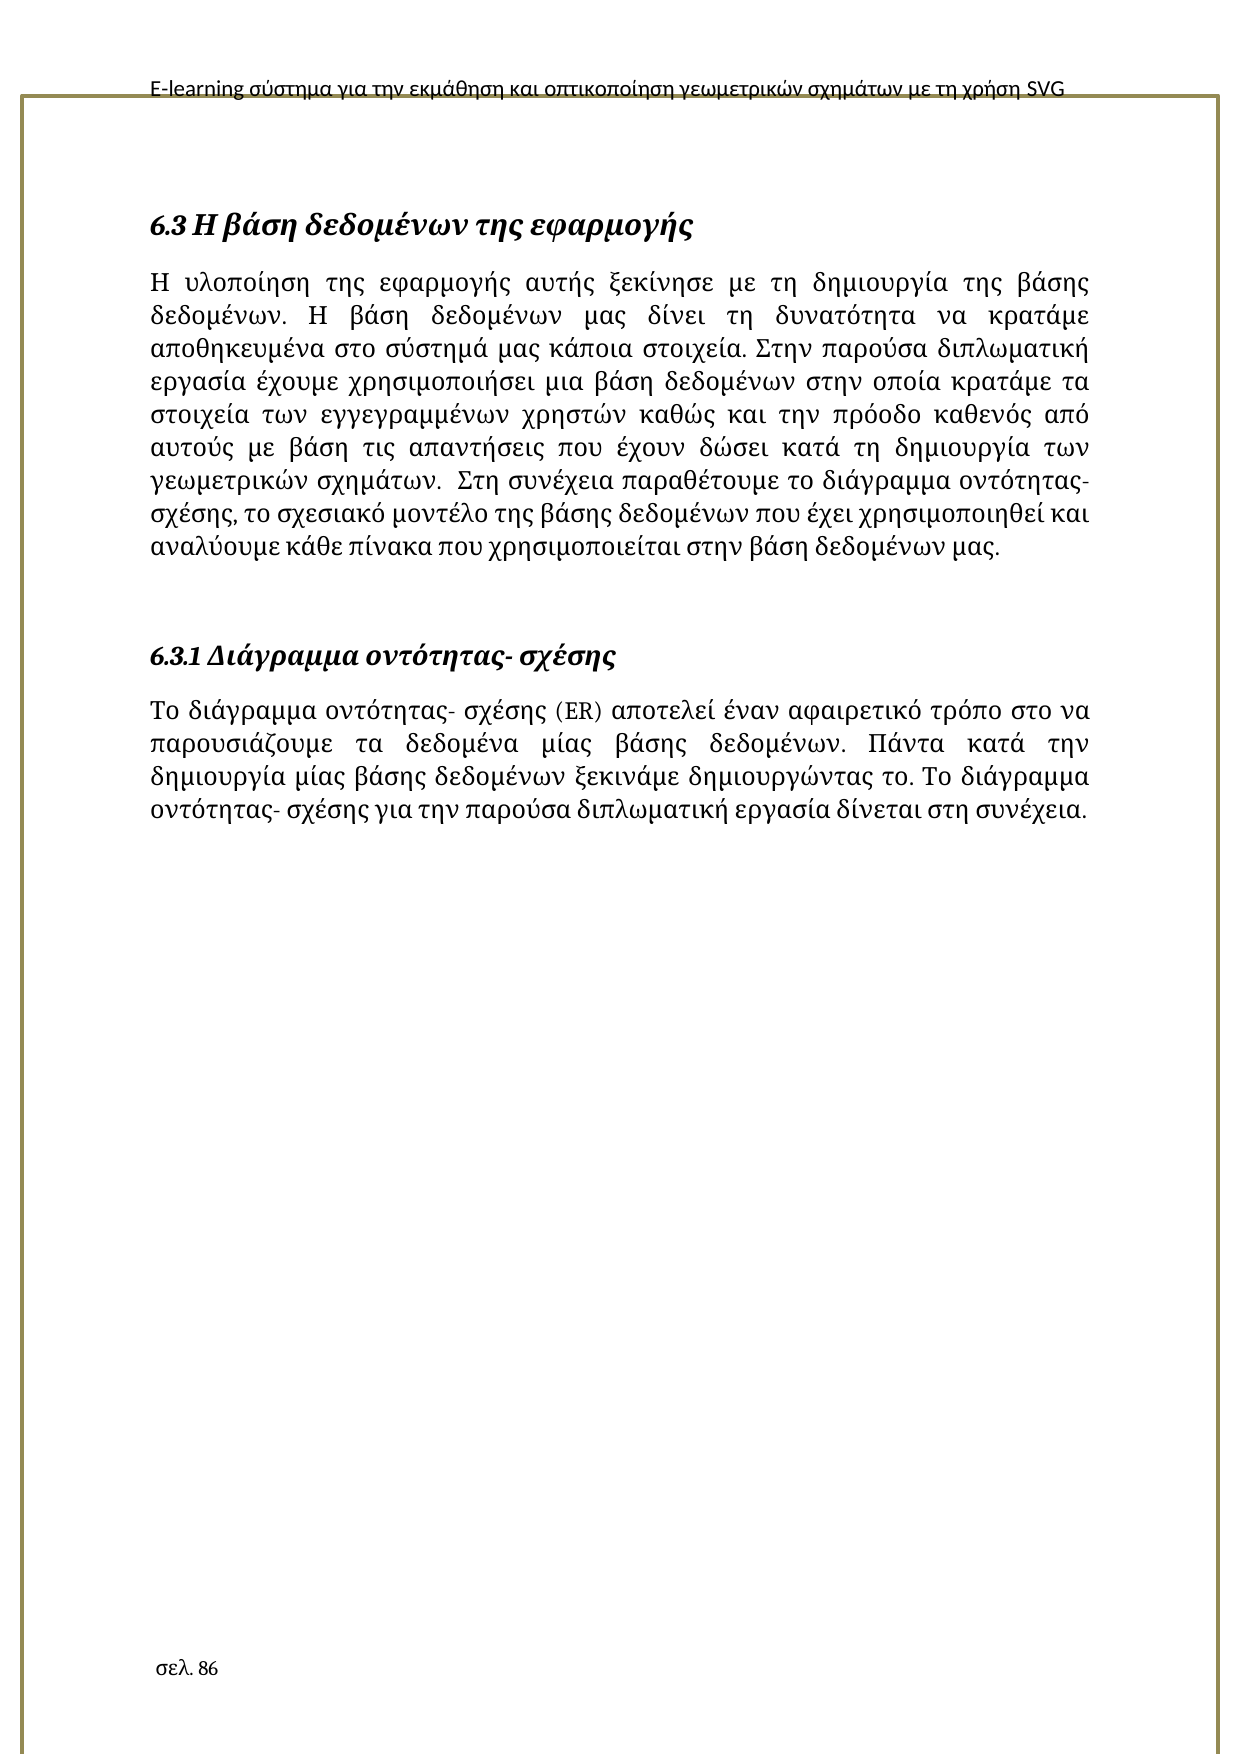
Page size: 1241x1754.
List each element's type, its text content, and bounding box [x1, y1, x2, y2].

text 6.3 Η βάση δεδομένων της εφαρμογής [150, 209, 1090, 243]
text 6.3.1 Διάγραμμα οντότητας- σχέσης [150, 641, 1090, 672]
text Το διάγραμμα οντότητας- σχέσης (ER) αποτελεί έναν αφαιρετικό τρόπο στο να παρουσιάζουμε τα δεδομένα μίας βάσης δεδομένων. Πάντα κατά την δημιουργία μίας βάσης δεδομένων ξεκινάμε δημιουργώντας το. Το διάγραμμα οντότητας- σχέσης για την παρούσα διπλωματική εργασία δίνεται στη συνέχεια. [150, 697, 1090, 825]
text Η υλοποίηση της εφαρμογής αυτής ξεκίνησε με τη δημιουργία της βάσης δεδομένων. Η βάση δεδομένων μας δίνει τη δυνατότητα να κρατάμε αποθηκευμένα στο σύστημά μας κάποια στοιχεία. Στην παρούσα διπλωματική εργασία έχουμε χρησιμοποιήσει μια βάση δεδομένων στην οποία κρατάμε τα στοιχεία των εγγεγραμμένων χρηστών καθώς και την πρόοδο καθενός από αυτούς με βάση τις απαντήσεις που έχουν δώσει κατά τη δημιουργία των γεωμετρικών σχημάτων. Στη συνέχεια παραθέτουμε το διάγραμμα οντότητας- σχέσης, το σχεσιακό μοντέλο της βάσης δεδομένων που έχει χρησιμοποιηθεί και αναλύουμε κάθε πίνακα που χρησιμοποιείται στην βάση δεδομένων μας. [150, 269, 1090, 562]
